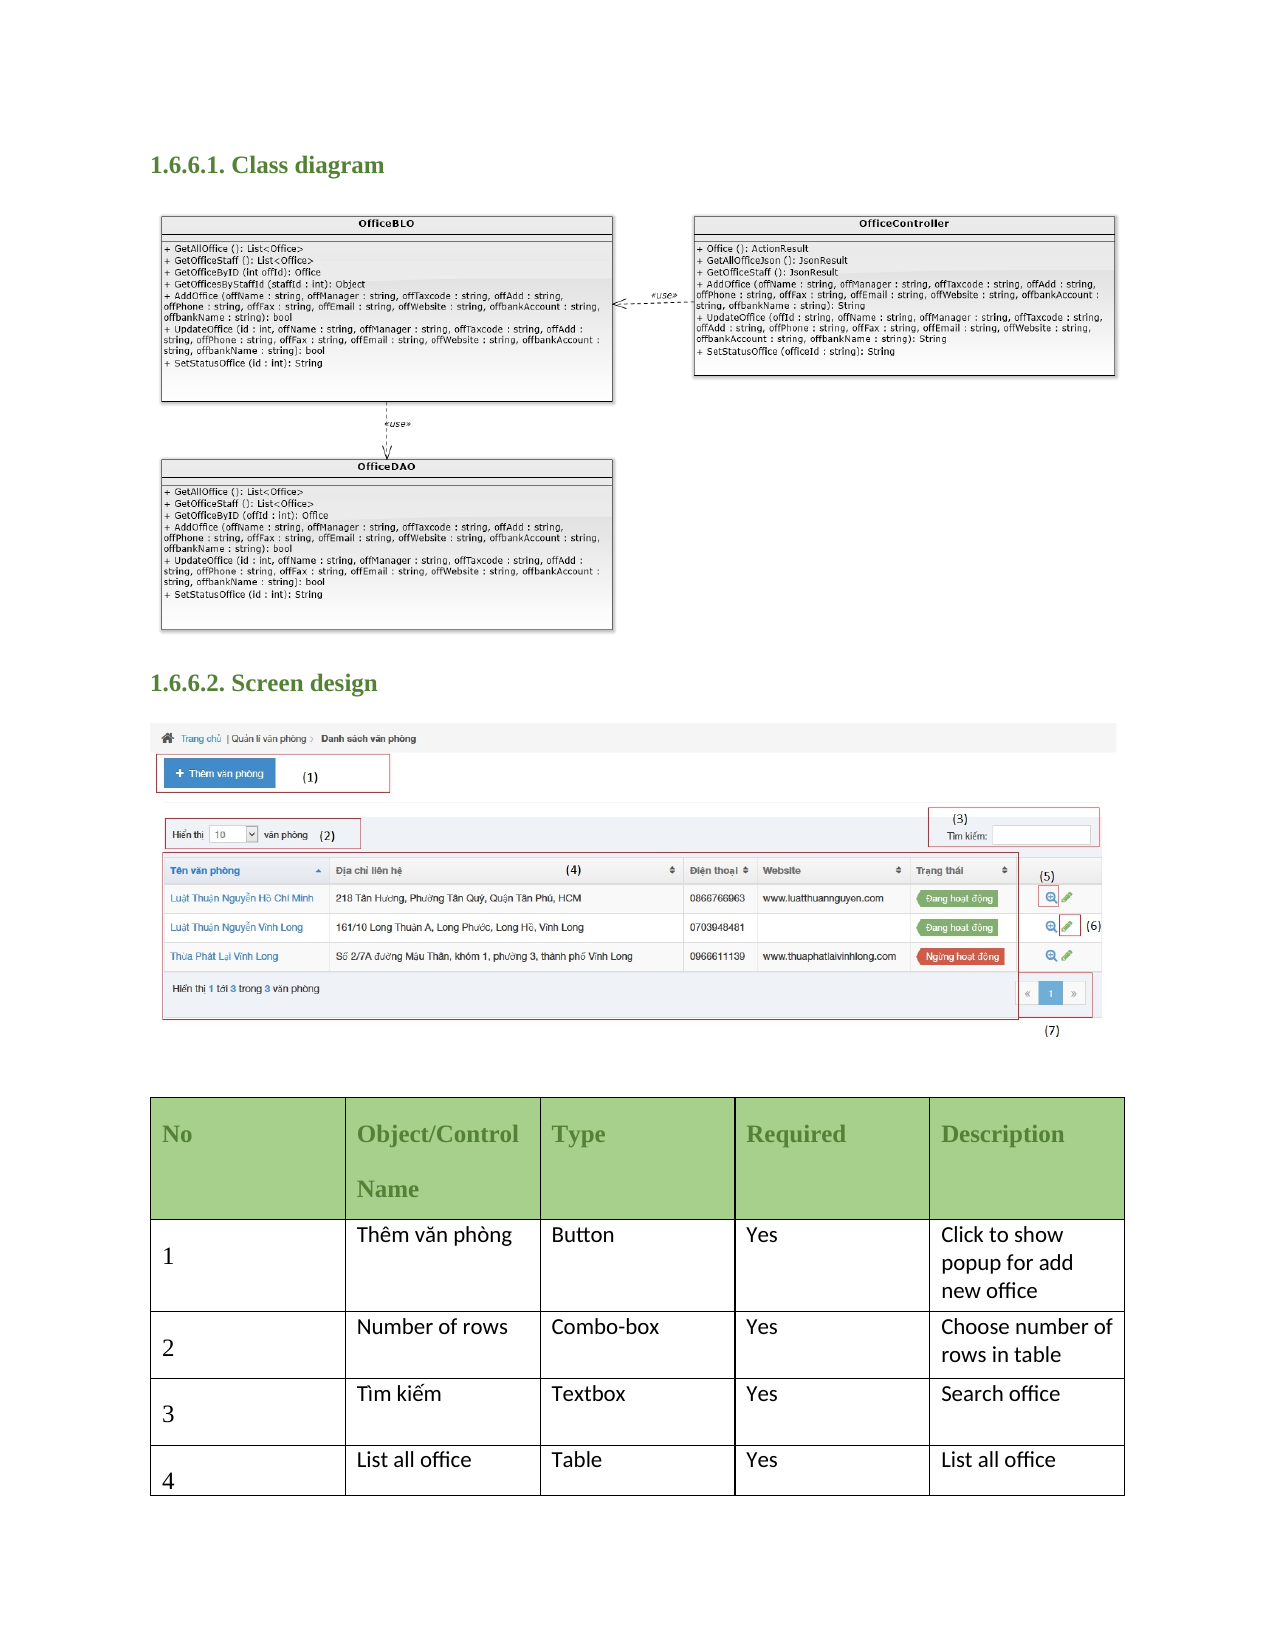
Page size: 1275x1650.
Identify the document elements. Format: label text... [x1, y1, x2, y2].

table_cell Textbox [541, 1379, 734, 1444]
table_cell 1 [151, 1220, 345, 1311]
table_cell 3 [151, 1379, 345, 1444]
table_cell Search office [930, 1379, 1124, 1444]
table_cell Tìm kiếm [346, 1379, 540, 1444]
table_cell Yes [736, 1379, 929, 1444]
table_cell Click to show popup for add new office [930, 1220, 1124, 1311]
table_cell Thêm văn phòng [346, 1220, 540, 1311]
table_cell Yes [736, 1446, 929, 1495]
table_cell Yes [736, 1220, 929, 1311]
table_cell Combo-box [541, 1312, 734, 1378]
table_header No [151, 1098, 345, 1219]
table_header Type [541, 1098, 734, 1219]
table_cell Number of rows [346, 1312, 540, 1378]
table_cell 2 [151, 1312, 345, 1378]
table_header Description [930, 1098, 1124, 1219]
subtitle Screen design [150, 668, 1125, 697]
table_cell Table [541, 1446, 734, 1495]
table_cell List all office [930, 1446, 1124, 1495]
table_header Required [736, 1098, 929, 1219]
table_cell 4 [151, 1446, 345, 1495]
table_cell List all office [346, 1446, 540, 1495]
picture [150, 723, 1125, 1081]
subtitle Class diagram [150, 150, 1125, 179]
table_cell Yes [736, 1312, 929, 1378]
table_header Object/Control Name [346, 1098, 540, 1219]
table_cell Choose number of rows in table [930, 1312, 1124, 1378]
table_cell Button [541, 1220, 734, 1311]
picture [150, 205, 1125, 641]
